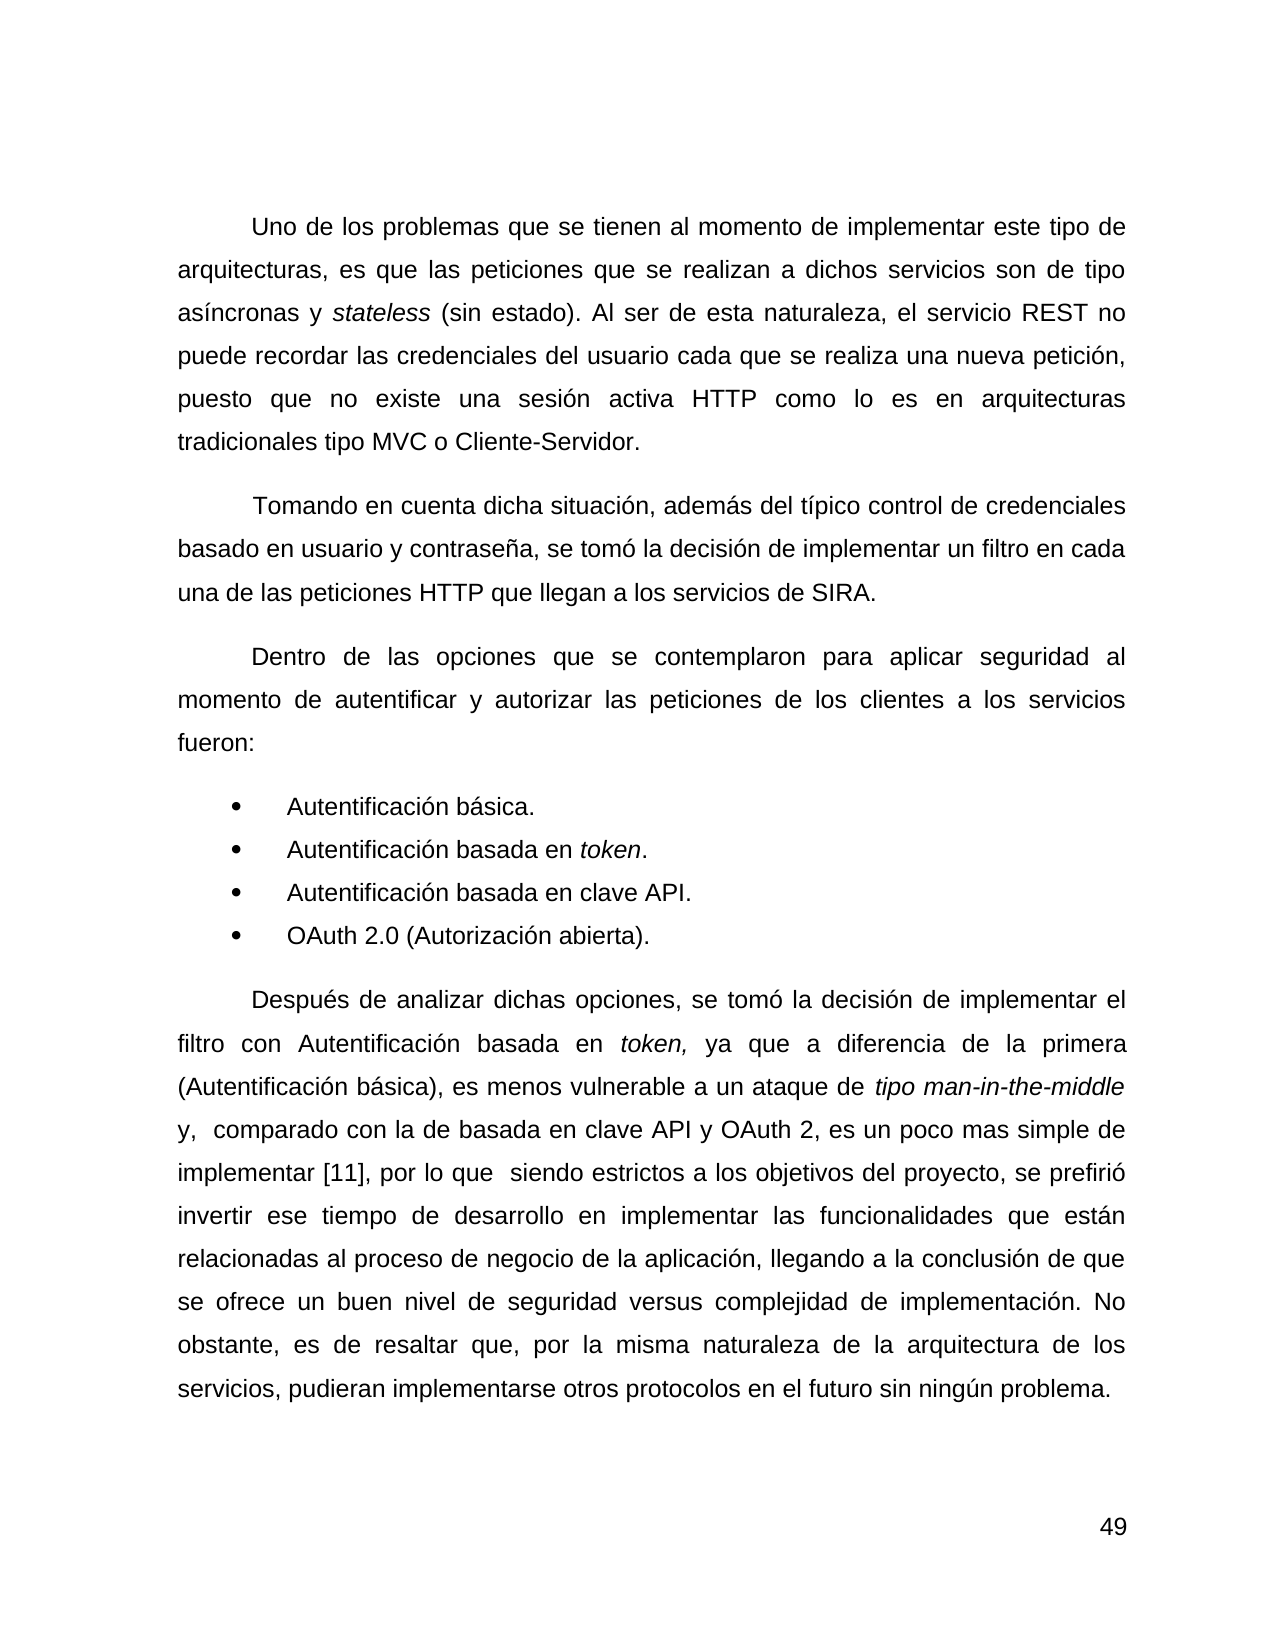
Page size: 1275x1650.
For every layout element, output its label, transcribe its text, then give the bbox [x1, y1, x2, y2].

text Dentro de las opciones que se contemplaron para aplicar seguridad al momento de autentificar y autorizar las peticiones de los clientes a los servicios fueron: [177, 641, 1127, 756]
list Autentificación basada en token. [232, 835, 1127, 864]
text Uno de los problemas que se tienen al momento de implementar este tipo de arquitecturas, es que las peticiones que se realizan a dichos servicios son de tipo asíncronas y stateless (sin estado). Al ser de esta naturaleza, el servicio REST no puede recordar las credenciales del usuario cada que se realiza una nueva petición, puesto que no existe una sesión activa HTTP como lo es en arquitecturas tradicionales tipo MVC o Cliente-Servidor. [177, 212, 1127, 456]
text Después de analizar dichas opciones, se tomó la decisión de implementar el filtro con Autentificación basada en token, ya que a diferencia de la primera (Autentificación básica), es menos vulnerable a un ataque de tipo man-in-the-middle y, comparado con la de basada en clave API y OAuth 2, es un poco mas simple de implementar [11], por lo que siendo estrictos a los objetivos del proyecto, se prefirió invertir ese tiempo de desarrollo en implementar las funcionalidades que están relacionadas al proceso de negocio de la aplicación, llegando a la conclusión de que se ofrece un buen nivel de seguridad versus complejidad de implementación. No obstante, es de resaltar que, por la misma naturaleza de la arquitectura de los servicios, pudieran implementarse otros protocolos en el futuro sin ningún problema. [177, 985, 1127, 1402]
text Tomando en cuenta dicha situación, además del típico control de credenciales basado en usuario y contraseña, se tomó la decisión de implementar un filtro en cada una de las peticiones HTTP que llegan a los servicios de SIRA. [177, 491, 1127, 606]
list Autentificación basada en clave API. [232, 878, 1127, 907]
list Autentificación básica. [232, 792, 1127, 821]
list OAuth 2.0 (Autorización abierta). [232, 921, 1127, 950]
